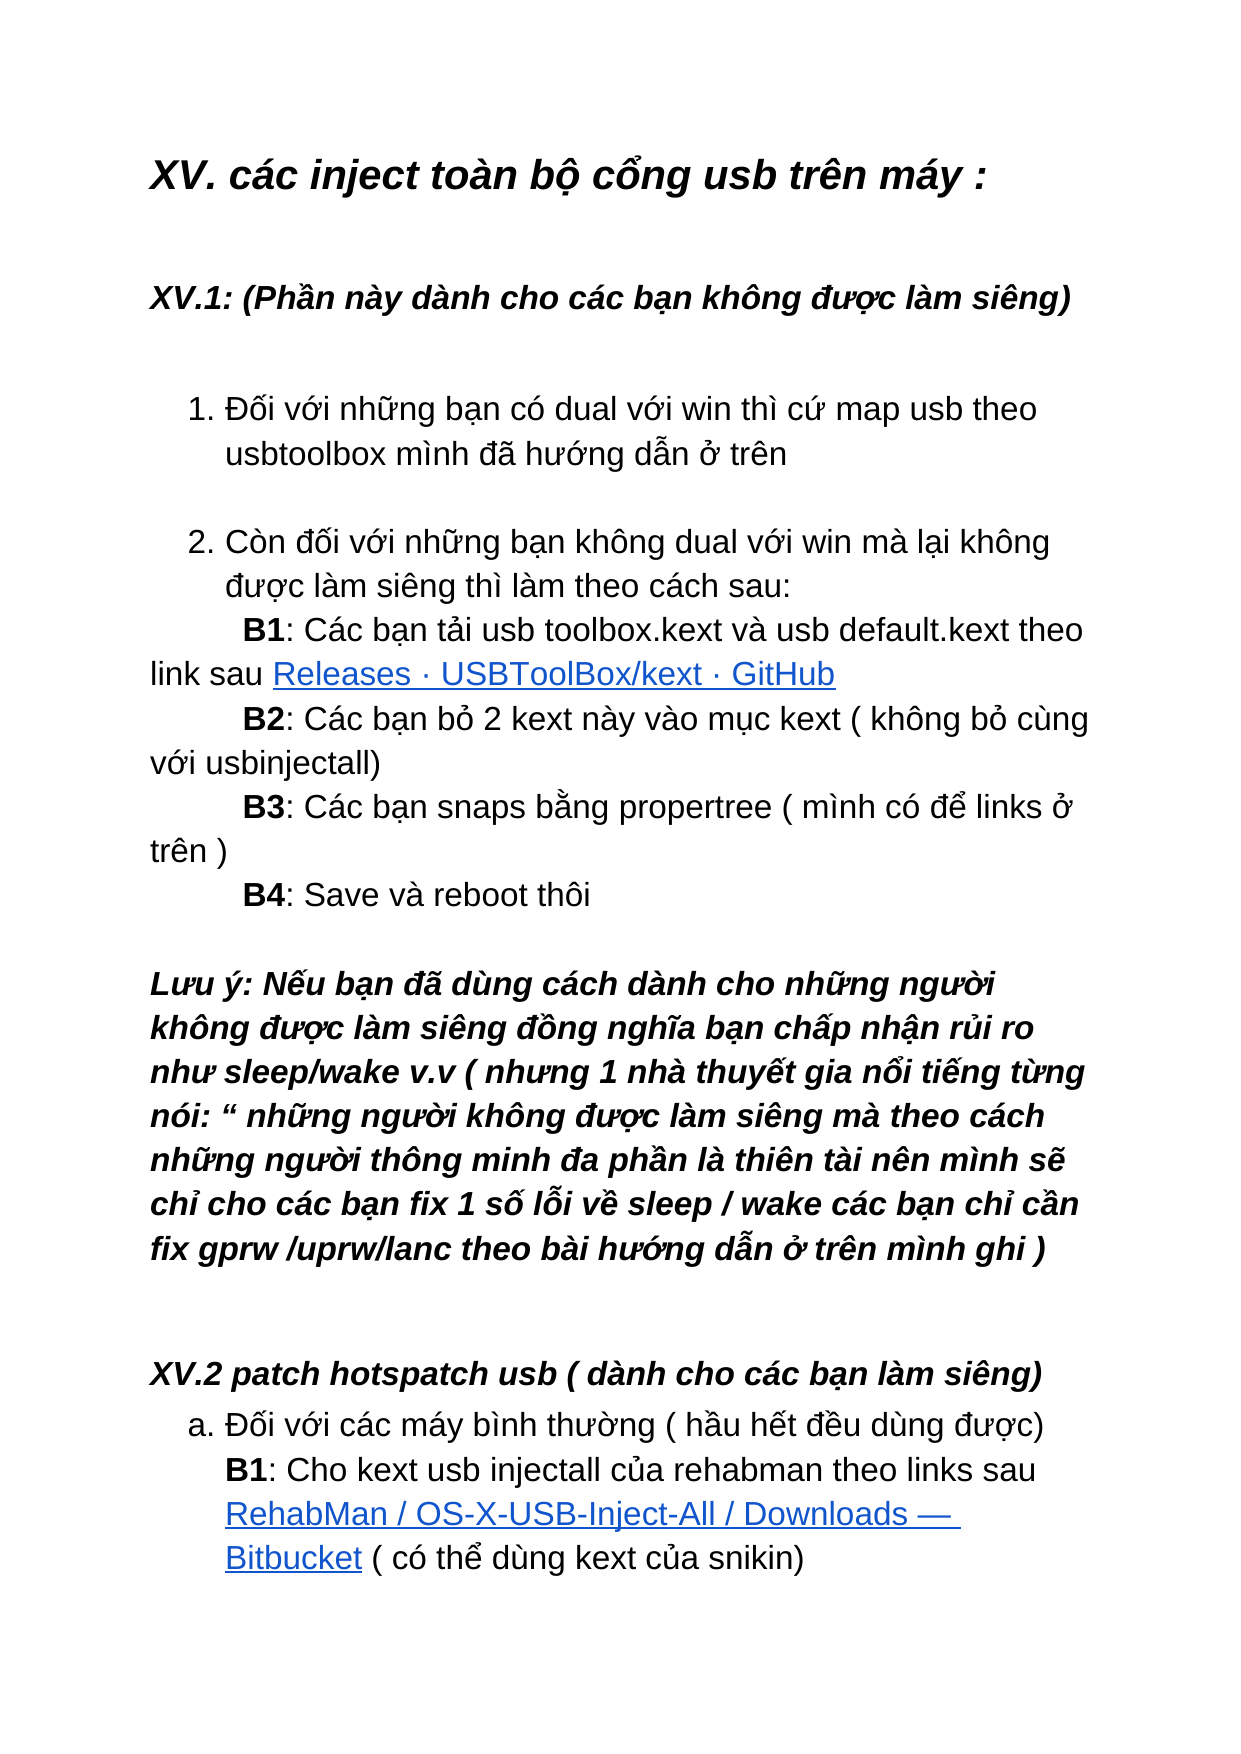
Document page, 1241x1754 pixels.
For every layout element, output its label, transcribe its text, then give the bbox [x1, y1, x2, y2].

text B2: Các bạn bỏ 2 kext này vào mục kext ( không bỏ cùng với usbinjectall) [150, 699, 1090, 781]
text B1: Các bạn tải usb toolbox.kext và usb default.kext theo link sau Releases · USBToolBox/kext · GitHub [150, 610, 1090, 693]
subtitle XV.2 patch hotspatch usb ( dành cho các bạn làm siêng) [150, 1354, 1090, 1393]
subtitle XV.1: (Phần này dành cho các bạn không được làm siêng) [150, 278, 1090, 317]
list Còn đối với những bạn không dual với win mà lại không được làm siêng thì làm theo cách sau: [187, 522, 1090, 604]
text B4: Save và reboot thôi [150, 875, 1090, 914]
text B1: Cho kext usb injectall của rehabman theo links sau RehabMan / OS-X-USB-Inject-All / Downloads — Bitbucket ( có thể dùng kext của snikin) [225, 1449, 1090, 1576]
text Lưu ý: Nếu bạn đã dùng cách dành cho những người không được làm siêng đồng nghĩa bạn chấp nhận rủi ro như sleep/wake v.v ( nhưng 1 nhà thuyết gia nổi tiếng từng nói: “ những người không được làm siêng mà theo cách những người thông minh đa phần là thiên tài nên mình sẽ chỉ cho các bạn fix 1 số lỗi về sleep / wake các bạn chỉ cần fix gprw /uprw/lanc theo bài hướng dẫn ở trên mình ghi ) [150, 964, 1090, 1267]
list Đối với các máy bình thường ( hầu hết đều dùng được) [187, 1405, 1090, 1444]
list Đối với những bạn có dual với win thì cứ map usb theo usbtoolbox mình đã hướng dẫn ở trên [187, 389, 1090, 472]
text B3: Các bạn snaps bằng propertree ( mình có để links ở trên ) [150, 787, 1090, 869]
subtitle XV. các inject toàn bộ cổng usb trên máy : [150, 150, 1090, 198]
